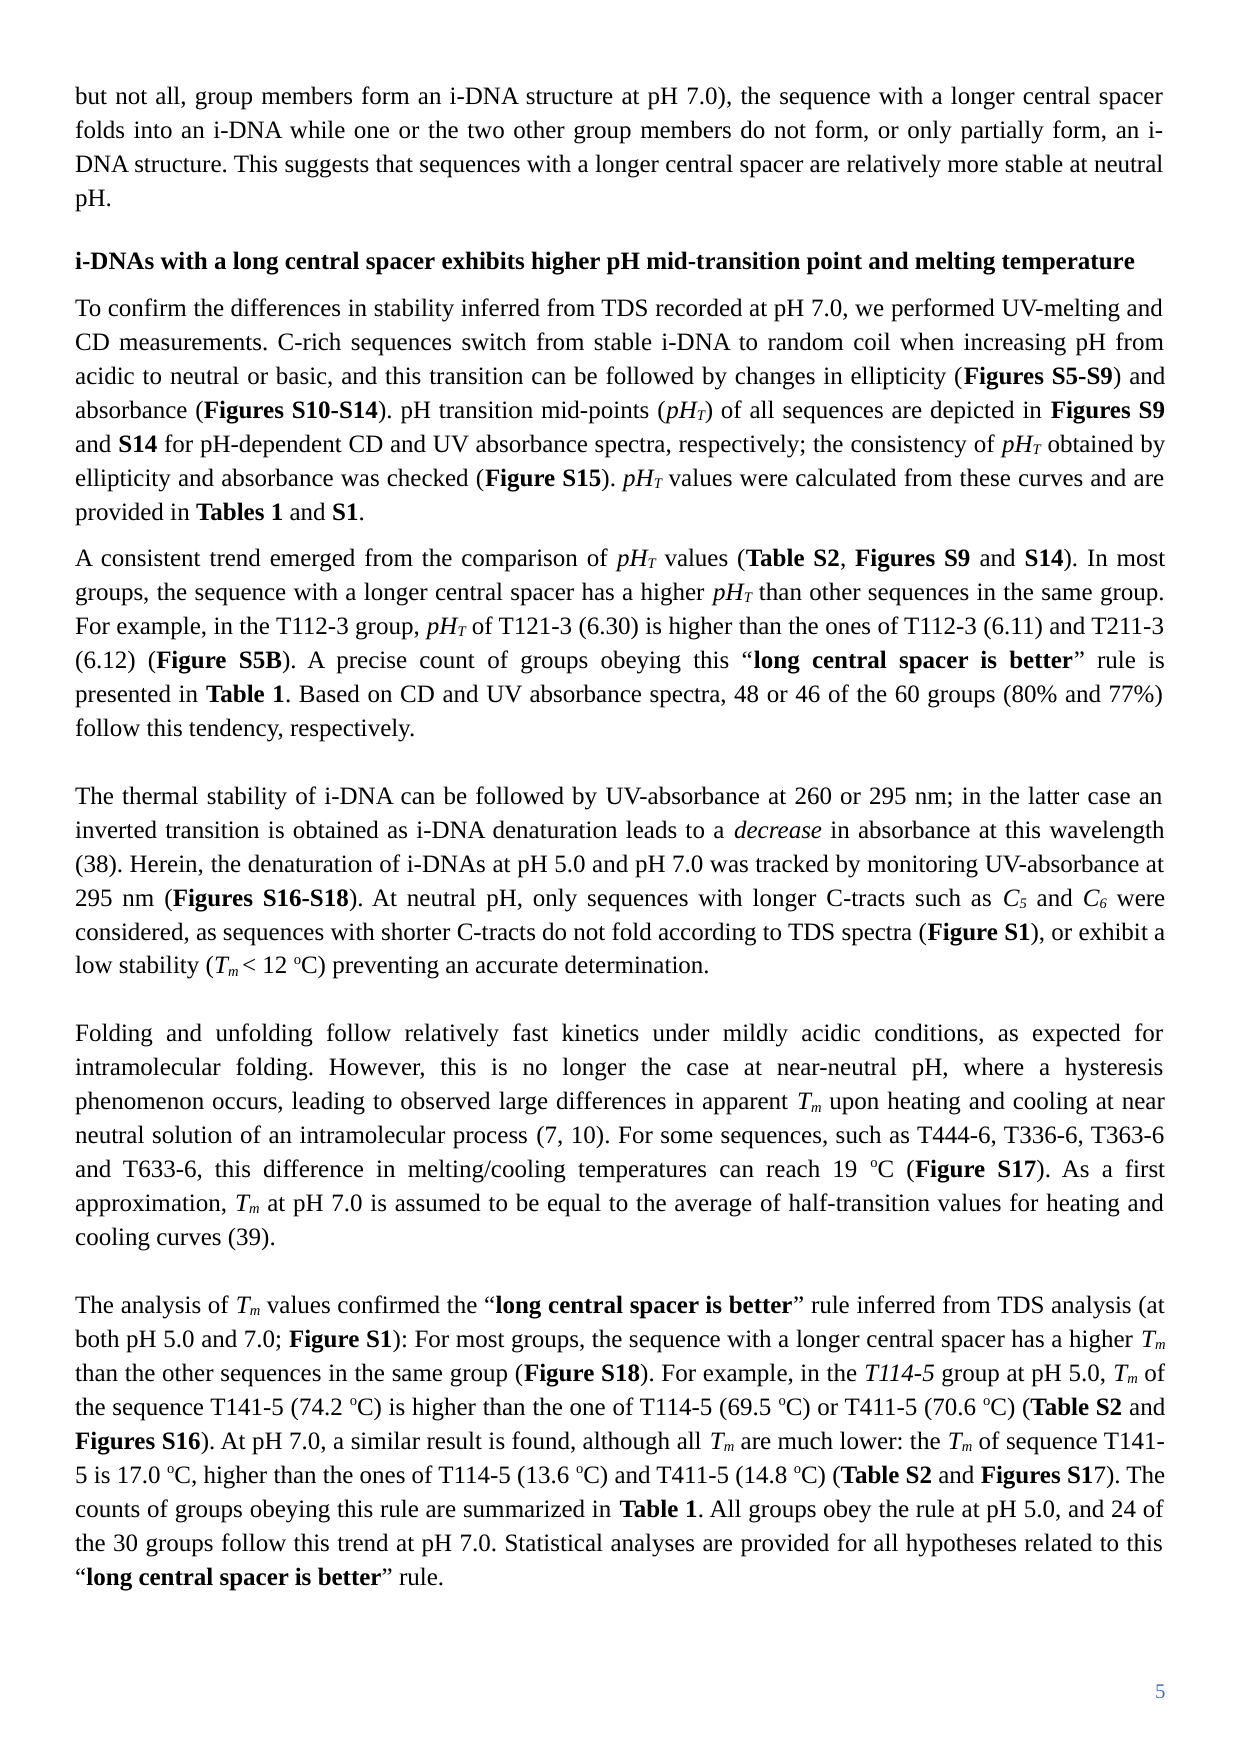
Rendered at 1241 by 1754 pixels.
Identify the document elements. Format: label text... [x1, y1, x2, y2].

text The analysis of Tm values confirmed the “long central spacer is better” rule inferred from TDS analysis (at both pH 5.0 and 7.0; Figure S1): For most groups, the sequence with a longer central spacer has a higher Tm than the other sequences in the same group (Figure S18). For example, in the T114-5 group at pH 5.0, Tm of the sequence T141-5 (74.2 oC) is higher than the one of T114-5 (69.5 oC) or T411-5 (70.6 oC) (Table S2 and Figures S16). At pH 7.0, a similar result is found, although all Tm are much lower: the Tm of sequence T141-5 is 17.0 oC, higher than the ones of T114-5 (13.6 oC) and T411-5 (14.8 oC) (Table S2 and Figures S17). The counts of groups obeying this rule are summarized in Table 1. All groups obey the rule at pH 5.0, and 24 of the 30 groups follow this trend at pH 7.0. Statistical analyses are provided for all hypotheses related to this “long central spacer is better” rule. [75, 1288, 1165, 1593]
text To confirm the differences in stability inferred from TDS recorded at pH 7.0, we performed UV-melting and CD measurements. C-rich sequences switch from stable i-DNA to random coil when increasing pH from acidic to neutral or basic, and this transition can be followed by changes in ellipticity (Figures S5-S9) and absorbance (Figures S10-S14). pH transition mid-points (pHT) of all sequences are depicted in Figures S9 and S14 for pH-dependent CD and UV absorbance spectra, respectively; the consistency of pHT obtained by ellipticity and absorbance was checked (Figure S15). pHT values were calculated from these curves and are provided in Tables 1 and S1. [75, 290, 1165, 528]
text i-DNAs with a long central spacer exhibits higher pH mid-transition point and melting temperature [75, 244, 1165, 278]
text The thermal stability of i-DNA can be followed by UV-absorbance at 260 or 295 nm; in the latter case an inverted transition is obtained as i-DNA denaturation leads to a decrease in absorbance at this wavelength (38). Herein, the denaturation of i-DNAs at pH 5.0 and pH 7.0 was tracked by monitoring UV-absorbance at 295 nm (Figures S16-S18). At neutral pH, only sequences with longer C-tracts such as C5 and C6 were considered, as sequences with shorter C-tracts do not fold according to TDS spectra (Figure S1), or exhibit a low stability (Tm < 12 oC) preventing an accurate determination. [75, 778, 1165, 982]
text A consistent trend emerged from the comparison of pHT values (Table S2, Figures S9 and S14). In most groups, the sequence with a longer central spacer has a higher pHT than other sequences in the same group. For example, in the T112-3 group, pHT of T121-3 (6.30) is higher than the ones of T112-3 (6.11) and T211-3 (6.12) (Figure S5B). A precise count of groups obeying this “long central spacer is better” rule is presented in Table 1. Based on CD and UV absorbance spectra, 48 or 46 of the 60 groups (80% and 77%) follow this tendency, respectively. [75, 541, 1165, 744]
text Folding and unfolding follow relatively fast kinetics under mildly acidic conditions, as expected for intramolecular folding. However, this is no longer the case at near-neutral pH, where a hysteresis phenomenon occurs, leading to observed large differences in apparent Tm upon heating and cooling at near neutral solution of an intramolecular process (7, 10). For some sequences, such as T444-6, T336-6, T363-6 and T633-6, this difference in melting/cooling temperatures can reach 19 oC (Figure S17). As a first approximation, Tm at pH 7.0 is assumed to be equal to the average of half-transition values for heating and cooling curves (39). [75, 1016, 1165, 1254]
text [75, 79, 1165, 215]
